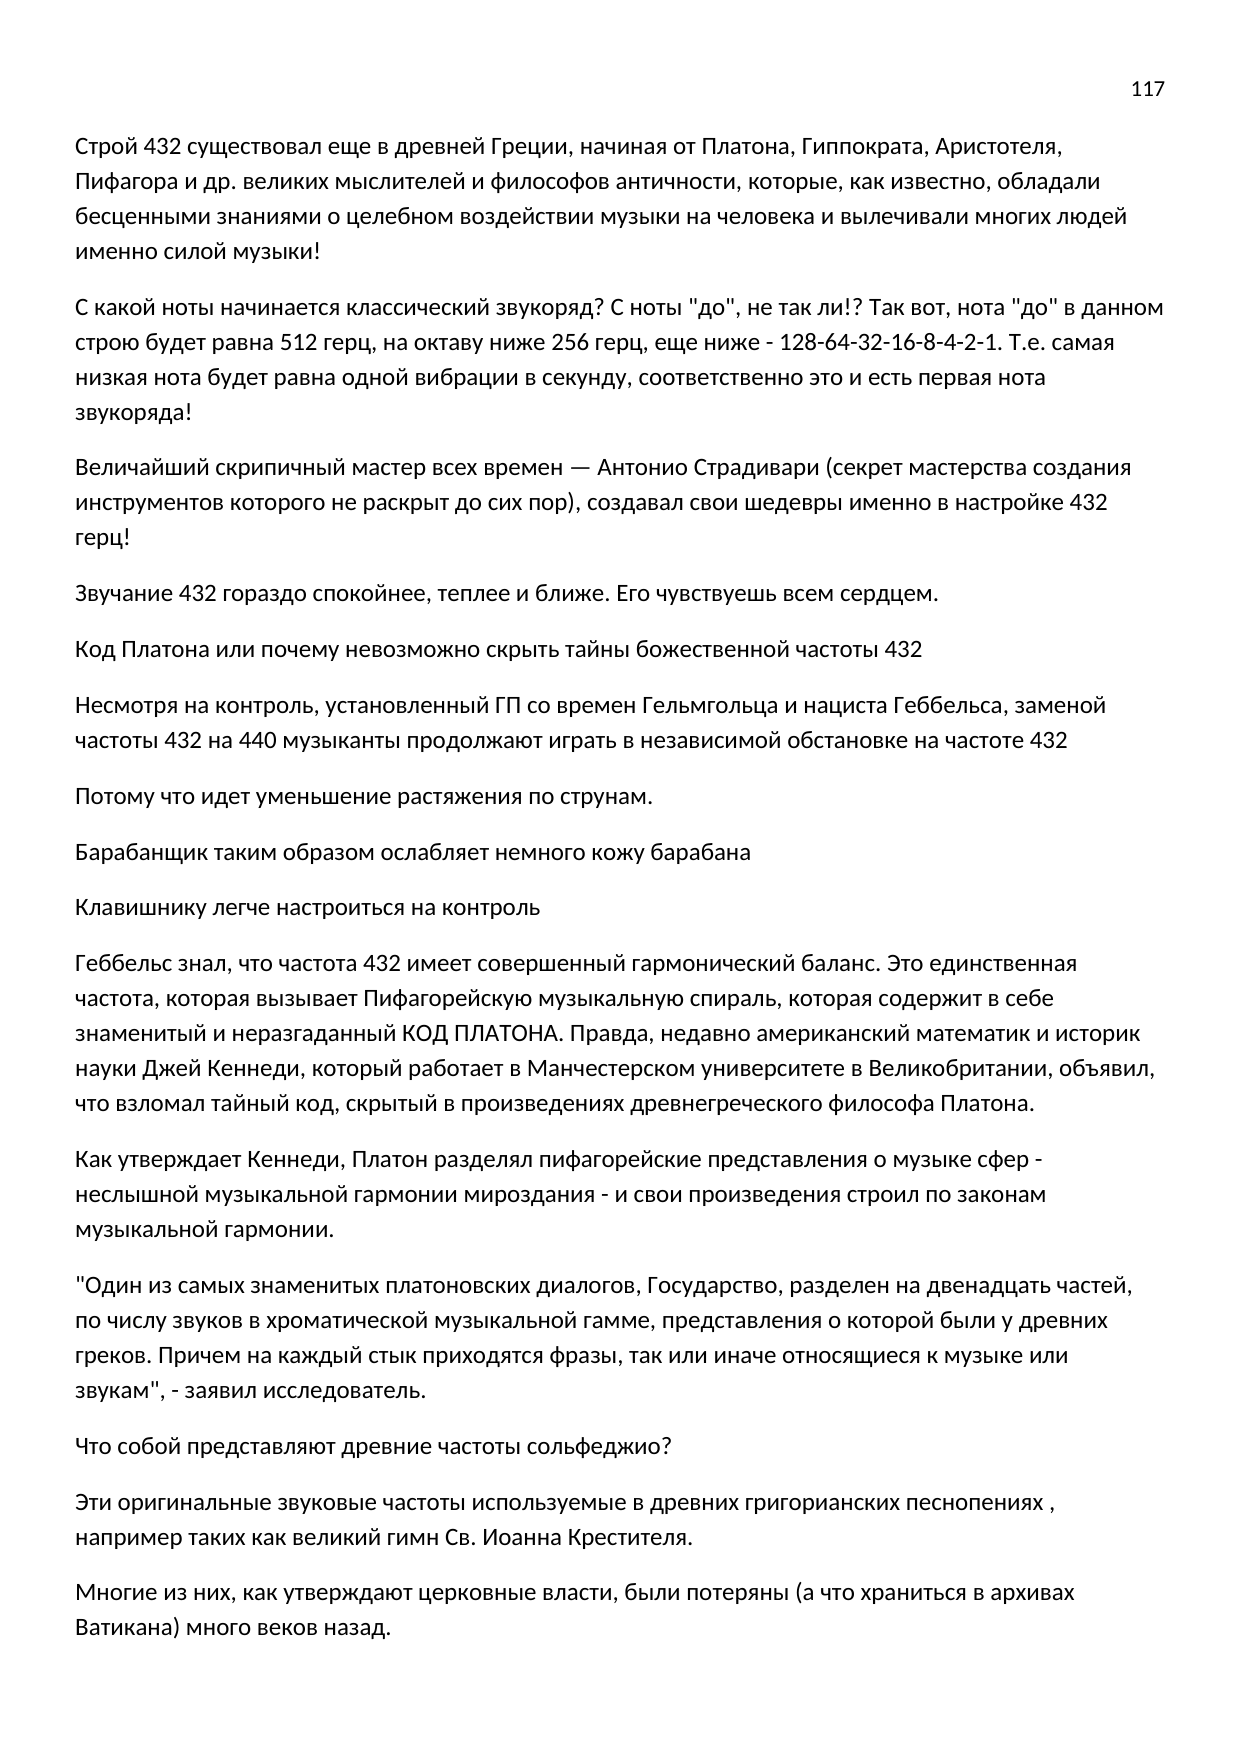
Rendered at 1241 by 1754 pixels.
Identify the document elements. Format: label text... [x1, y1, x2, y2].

text Многие из них, как утверждают церковные власти, были потеряны (а что храниться в архивах Ватикана) много веков назад. [75, 1576, 1165, 1642]
text Несмотря на контроль, установленный ГП со времен Гельмгольца и нациста Геббельса, заменой частоты 432 на 440 музыканты продолжают играть в независимой обстановке на частоте 432 [75, 689, 1165, 754]
text Величайший скрипичный мастер всех времен — Антонио Страдивари (секрет мастерства создания инструментов которого не раскрыт до сих пор), создавал свои шедевры именно в настройке 432 герц! [75, 451, 1165, 552]
text Код Платона или почему невозможно скрыть тайны божественной частоты 432 [75, 633, 1165, 664]
text Эти оригинальные звуковые частоты используемые в древних григорианских песнопениях , например таких как великий гимн Св. Иоанна Крестителя. [75, 1486, 1165, 1551]
text Строй 432 существовал еще в древней Греции, начиная от Платона, Гиппократа, Аристотеля, Пифагора и др. великих мыслителей и философов античности, которые, как известно, обладали бесценными знаниями о целебном воздействии музыки на человека и вылечивали многих людей именно силой музыки! [75, 130, 1165, 265]
text Звучание 432 гораздо спокойнее, теплее и ближе. Его чувствуешь всем сердцем. [75, 577, 1165, 608]
text С какой ноты начинается классический звукоряд? С ноты "до", не так ли!? Так вот, нота "до" в данном строю будет равна 512 герц, на октаву ниже 256 герц, еще ниже - 128-64-32-16-8-4-2-1. Т.е. самая низкая нота будет равна одной вибрации в секунду, соответственно это и есть первая нота звукоряда! [75, 291, 1165, 426]
text Как утверждает Кеннеди, Платон разделял пифагорейские представления о музыке сфер - неслышной музыкальной гармонии мироздания - и свои произведения строил по законам музыкальной гармонии. [75, 1143, 1165, 1244]
text Клавишнику легче настроиться на контроль [75, 891, 1165, 922]
text "Один из самых знаменитых платоновских диалогов, Государство, разделен на двенадцать частей, по числу звуков в хроматической музыкальной гамме, представления о которой были у древних греков. Причем на каждый стык приходятся фразы, так или иначе относящиеся к музыке или звукам", - заявил исследователь. [75, 1269, 1165, 1404]
text Потому что идет уменьшение растяжения по струнам. [75, 780, 1165, 810]
text Что собой представляют древние частоты сольфеджио? [75, 1430, 1165, 1460]
text Барабанщик таким образом ослабляет немного кожу барабана [75, 836, 1165, 866]
text Геббельс знал, что частота 432 имеет совершенный гармонический баланс. Это единственная частота, которая вызывает Пифагорейскую музыкальную спираль, которая содержит в себе знаменитый и неразгаданный КОД ПЛАТОНА. Правда, недавно американский математик и историк науки Джей Кеннеди, который работает в Манчестерском университете в Великобритании, объявил, что взломал тайный код, скрытый в произведениях древнегреческого философа Платона. [75, 947, 1165, 1118]
